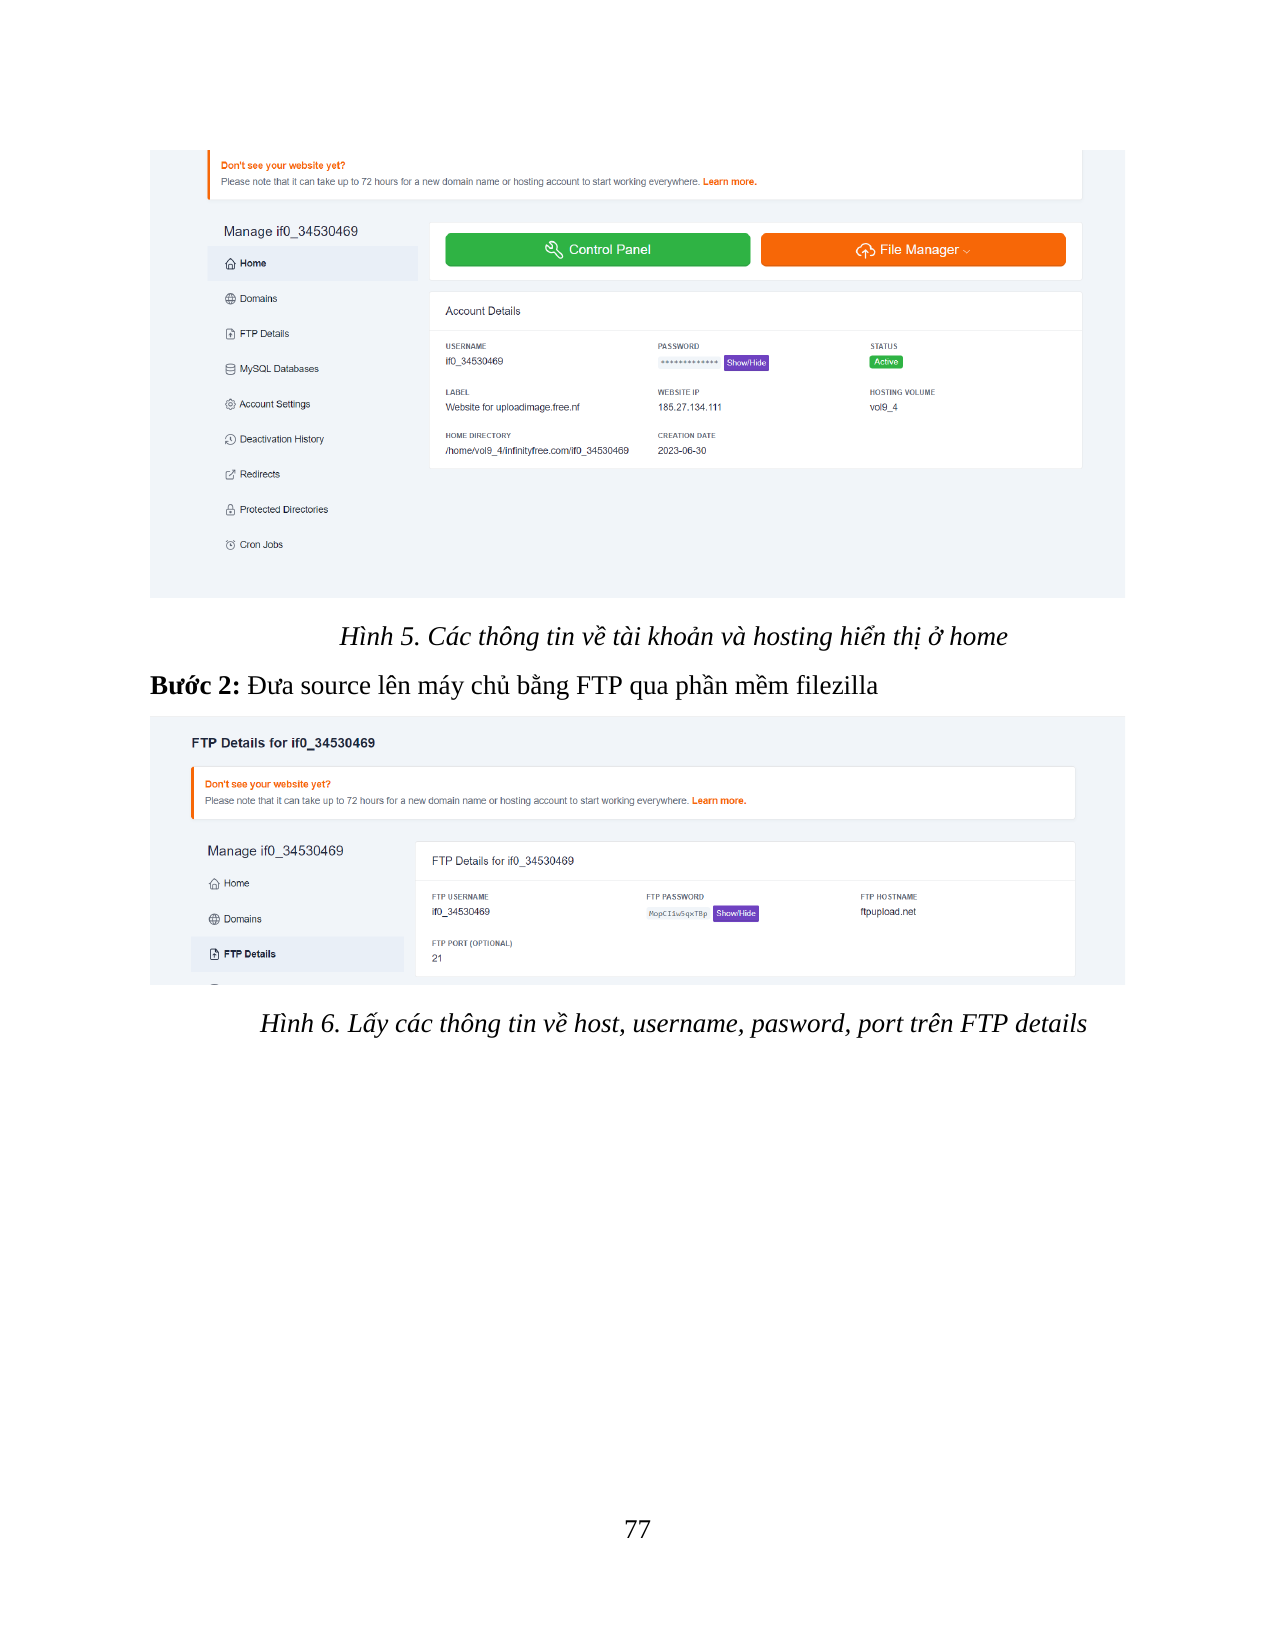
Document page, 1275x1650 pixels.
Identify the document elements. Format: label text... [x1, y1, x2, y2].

text Bước 2: Đưa source lên máy chủ bằng FTP qua phần mềm filezilla [150, 669, 1125, 701]
picture [150, 716, 1125, 985]
picture [150, 150, 1125, 598]
